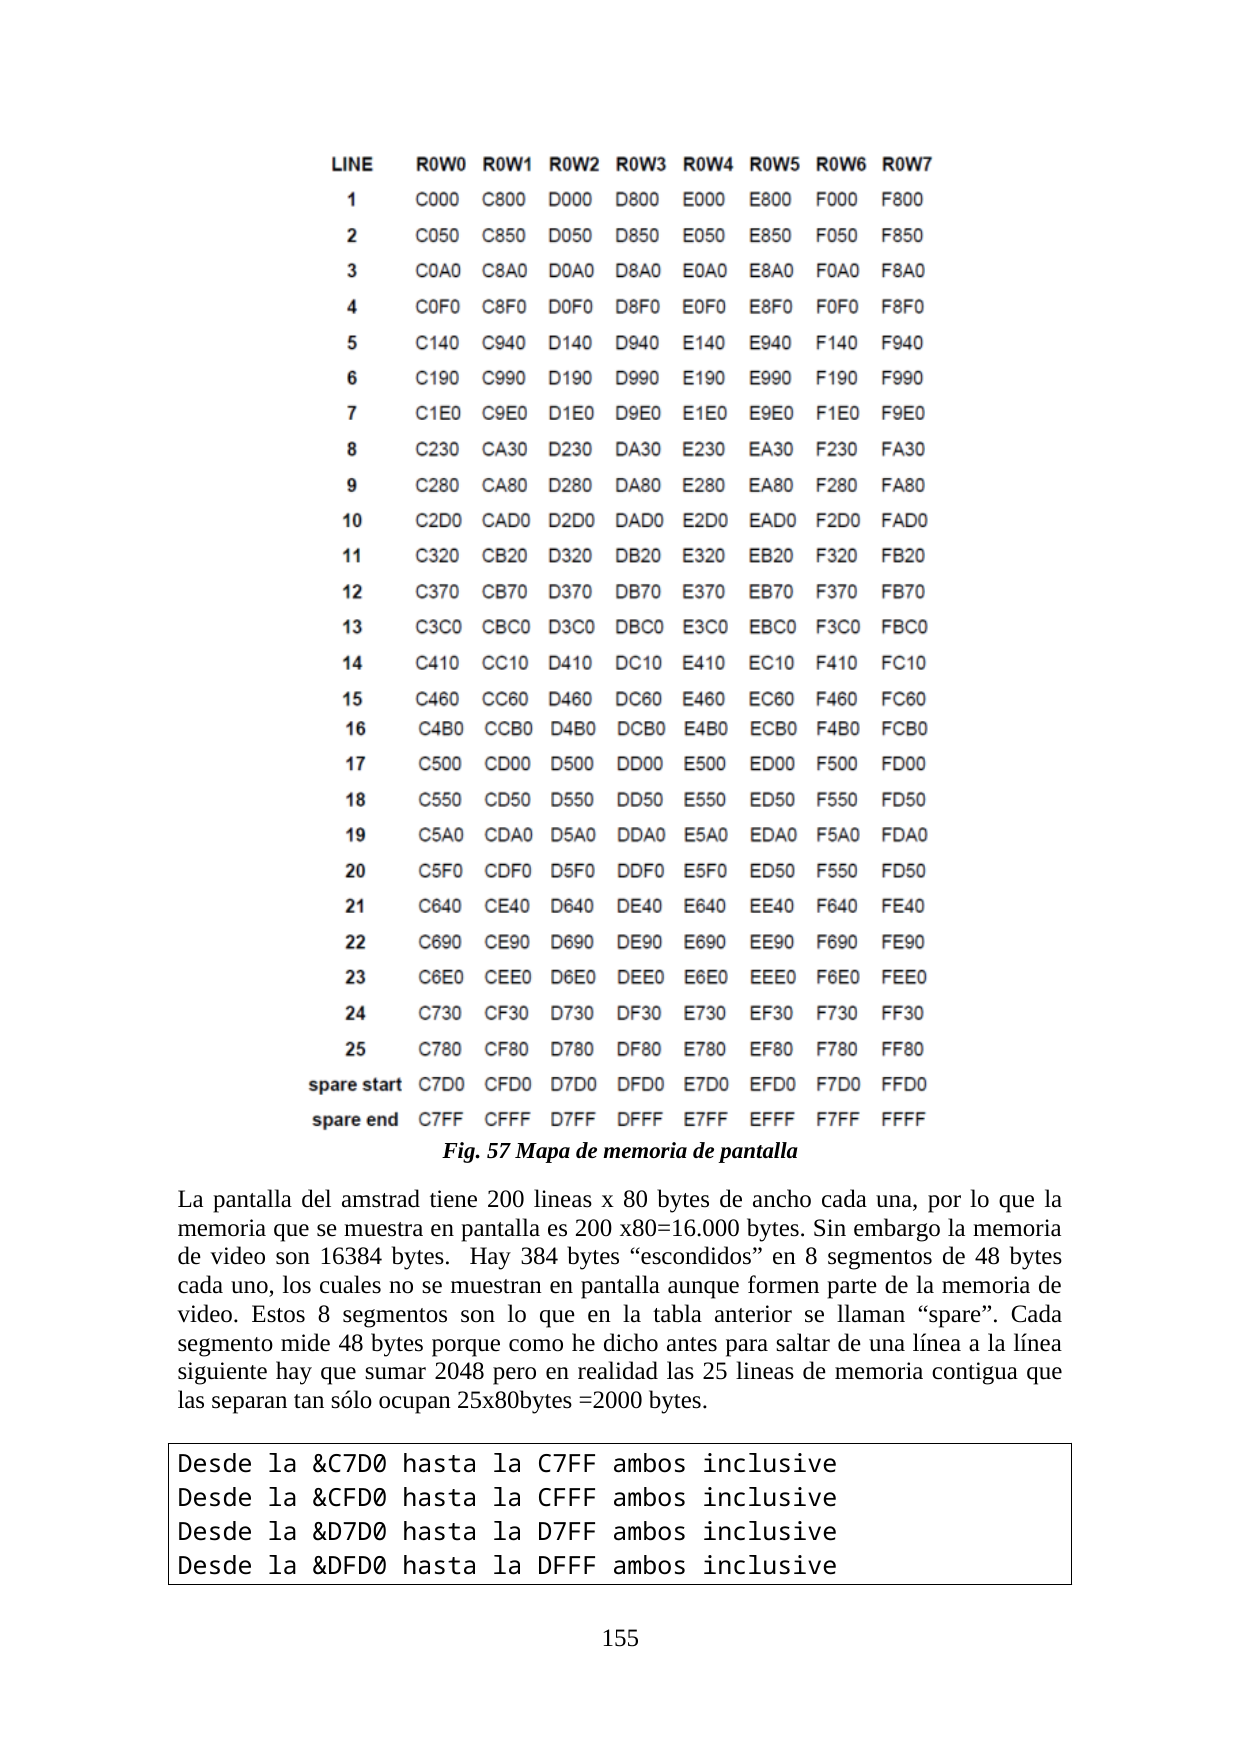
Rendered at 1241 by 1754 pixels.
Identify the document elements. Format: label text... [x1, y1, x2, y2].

text Desde la &D7D0 hasta la D7FF ambos inclusive [177, 1514, 1063, 1545]
text Desde la &CFD0 hasta la CFFF ambos inclusive [177, 1480, 1063, 1514]
text La pantalla del amstrad tiene 200 lineas x 80 bytes de ancho cada una, por lo que la memoria que se muestra en pantalla es 200 x80=16.000 bytes. Sin embargo la memoria de video son 16384 bytes. Hay 384 bytes “escondidos” en 8 segmentos de 48 bytes cada uno, los cuales no se muestran en pantalla aunque formen parte de la memoria de video. Estos 8 segmentos son lo que en la tabla anterior se llaman “spare”. Cada segmento mide 48 bytes porque como he dicho antes para saltar de una línea a la línea siguiente hay que sumar 2048 pero en realidad las 25 lineas de memoria contigua que las separan tan sólo ocupan 25x80bytes =2000 bytes. [177, 1184, 1063, 1414]
text Desde la &DFD0 hasta la DFFF ambos inclusive [169, 1545, 1071, 1584]
text Desde la &C7D0 hasta la C7FF ambos inclusive [169, 1444, 1071, 1480]
picture [296, 147, 944, 1137]
